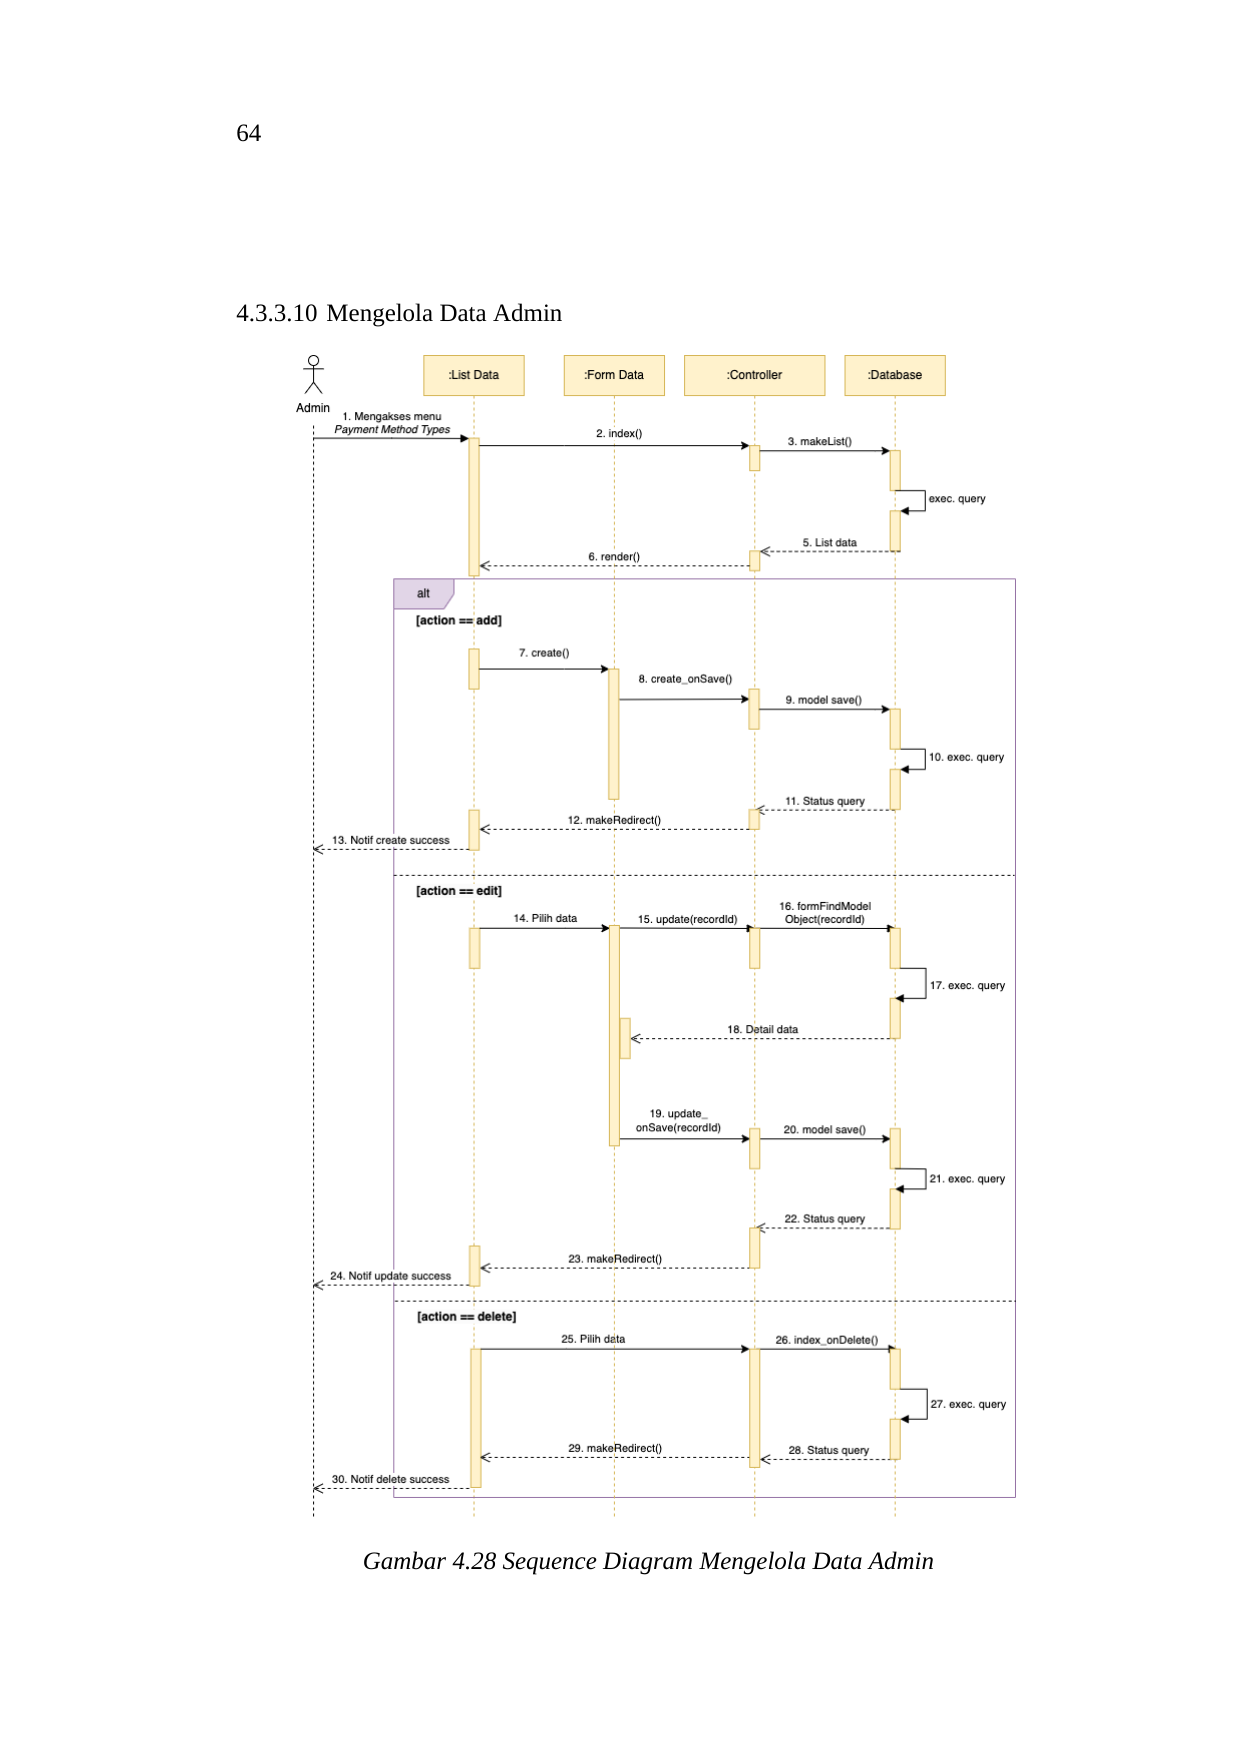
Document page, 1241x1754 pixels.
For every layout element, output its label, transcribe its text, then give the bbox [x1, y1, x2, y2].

picture [283, 355, 1017, 1518]
subtitle Mengelola Data Admin [236, 298, 1063, 327]
